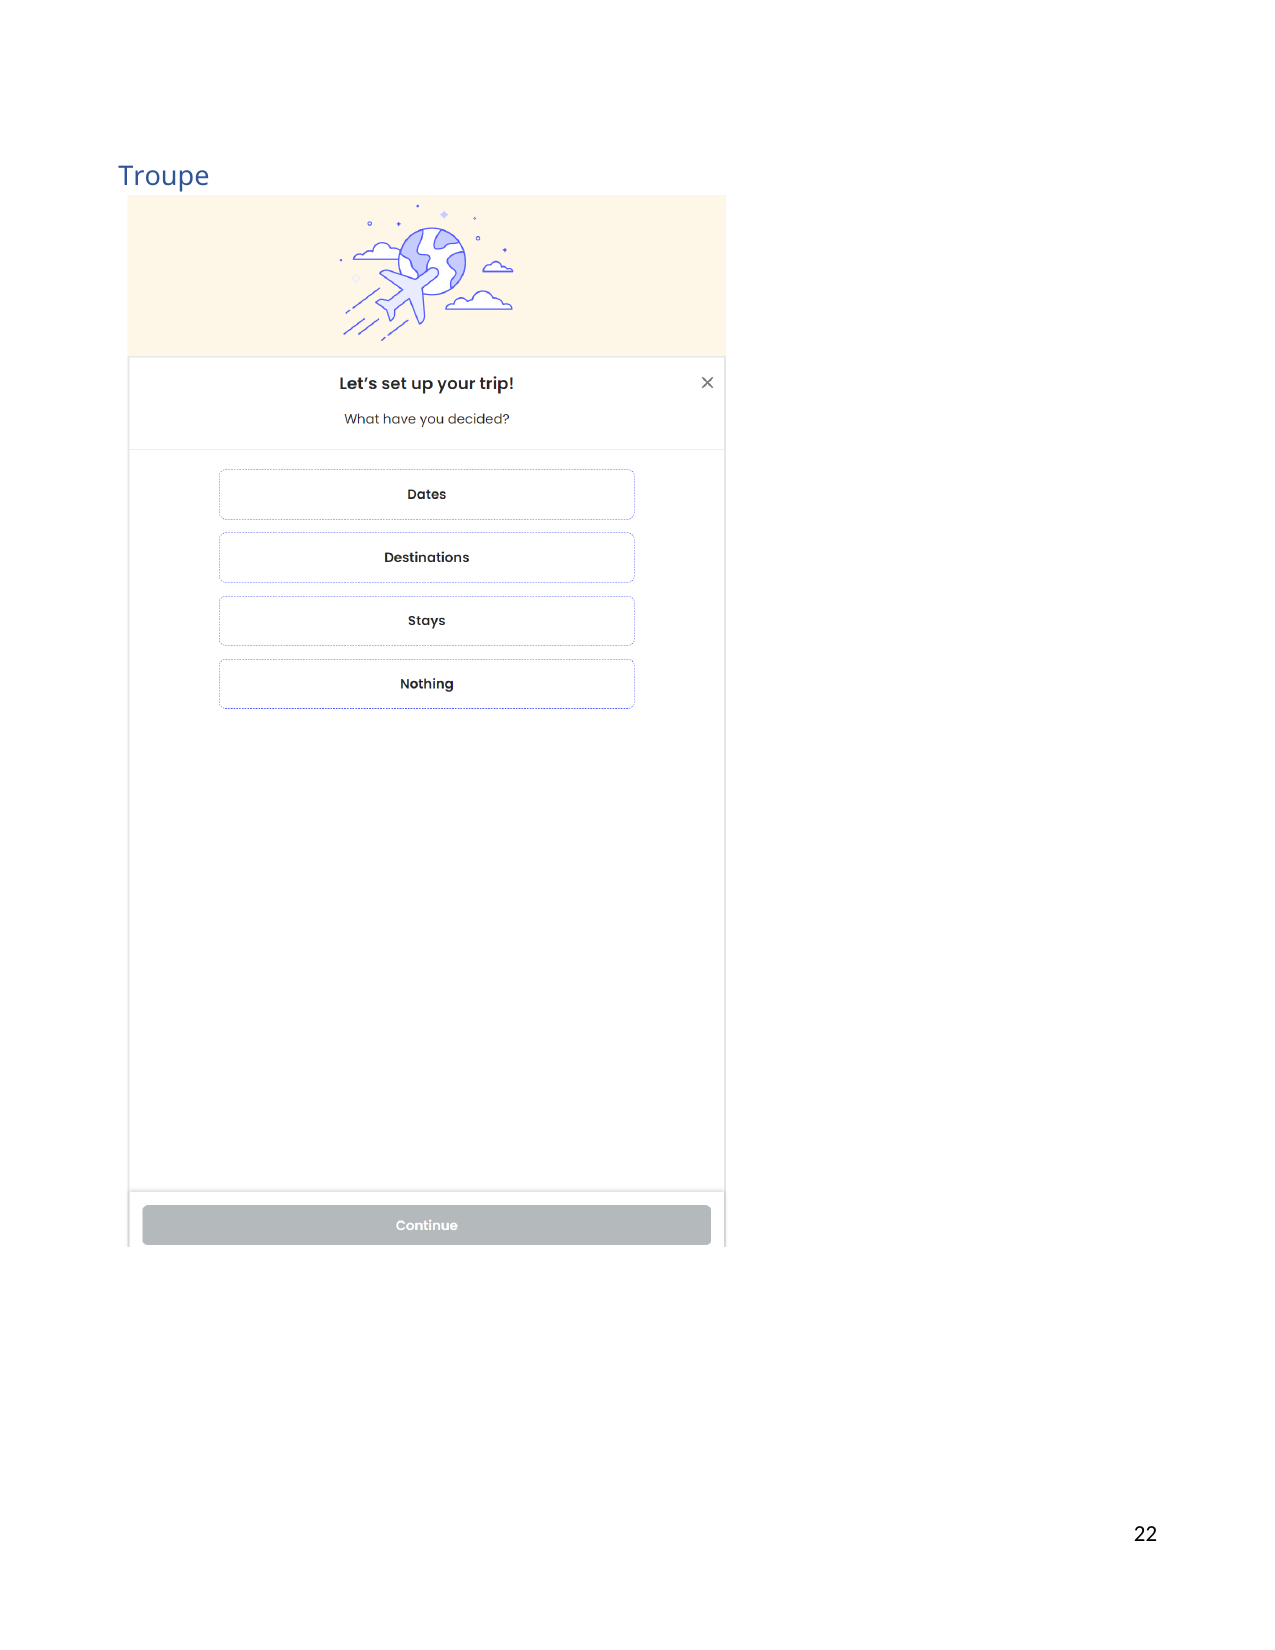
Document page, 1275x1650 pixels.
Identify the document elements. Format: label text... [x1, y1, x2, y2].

subtitle Troupe [118, 156, 1157, 193]
picture [118, 195, 761, 1247]
